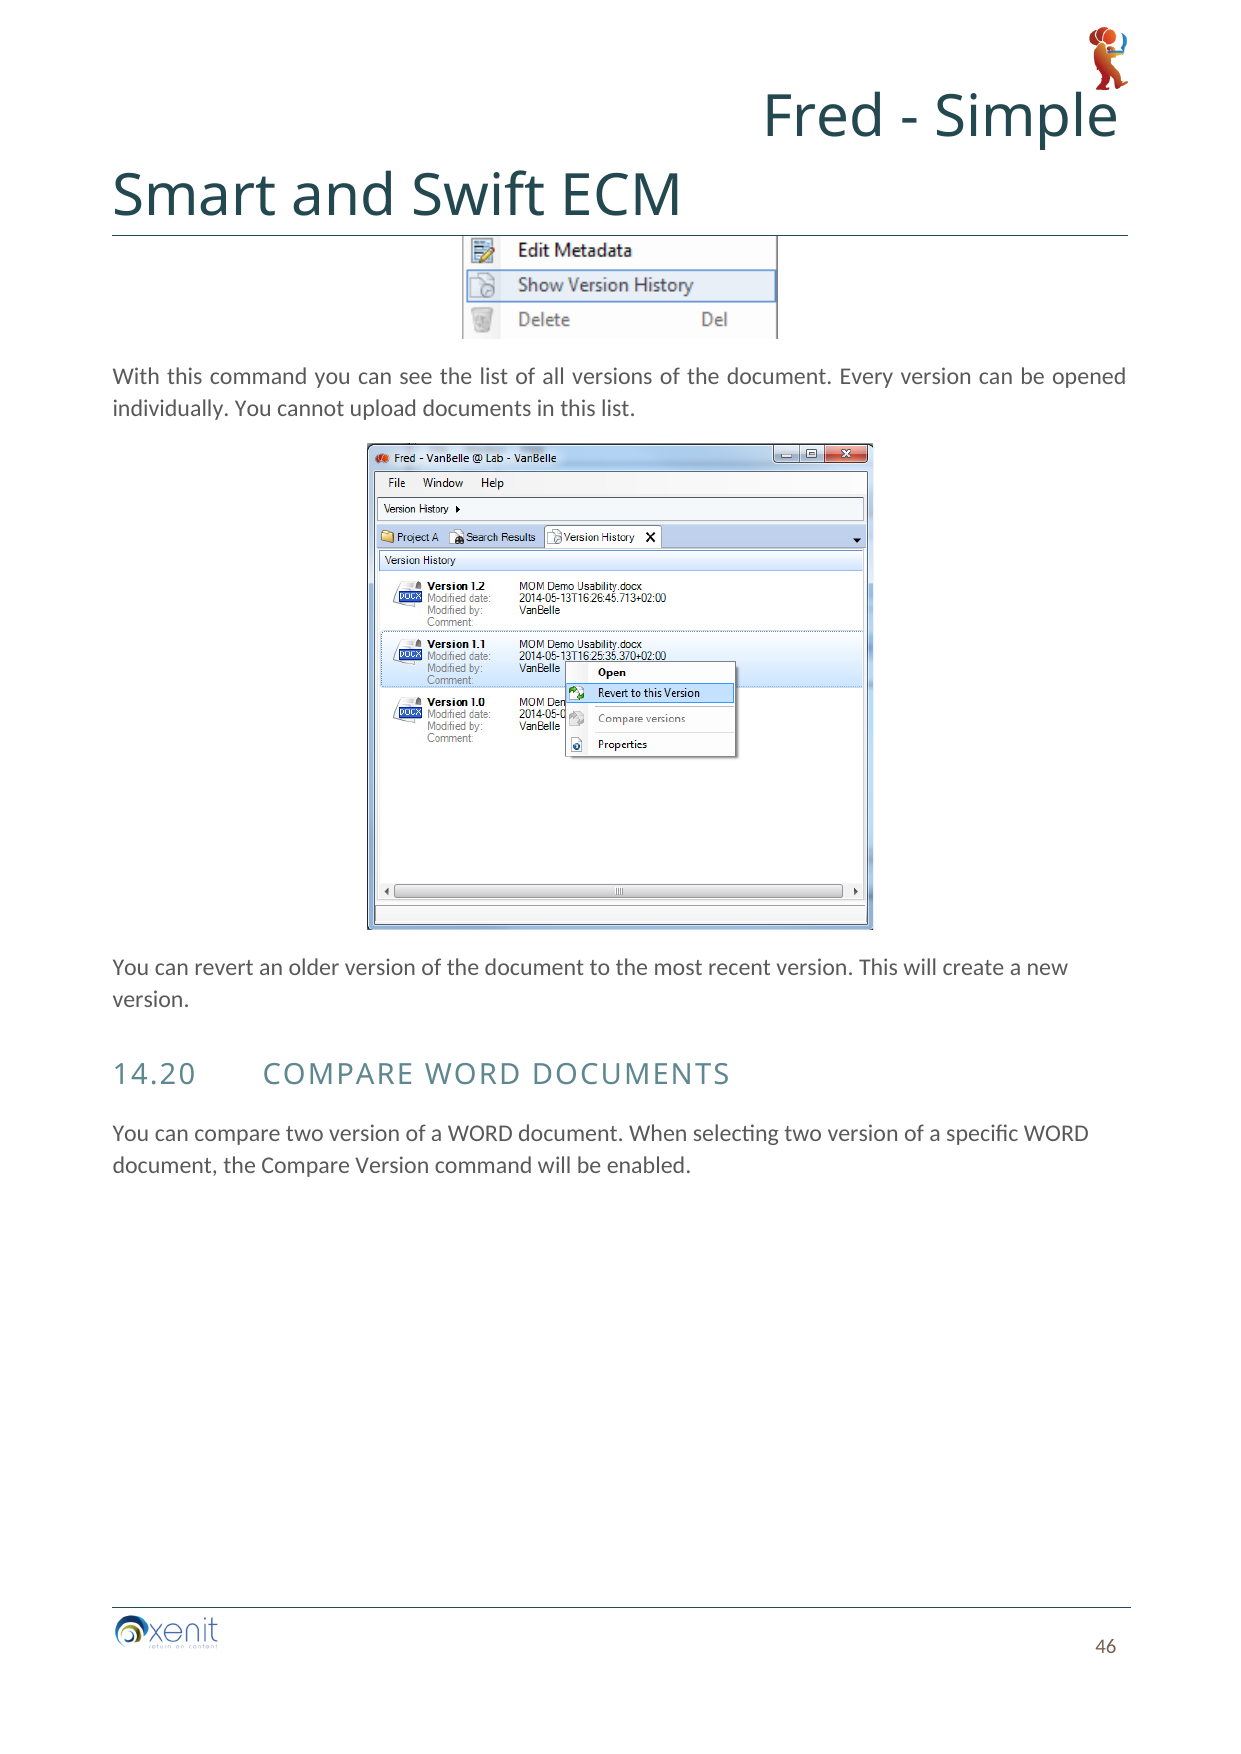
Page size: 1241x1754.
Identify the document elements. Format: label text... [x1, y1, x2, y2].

text You can compare two version of a WORD document. When selecting two version of a specific WORD document, the Compare Version command will be enabled. [112, 1118, 1128, 1179]
picture [462, 236, 778, 339]
picture [367, 443, 874, 930]
picture [112, 1610, 222, 1654]
text You can revert an older version of the document to the most recent version. This will create a new version. [112, 952, 1128, 1013]
text With this command you can see the list of all versions of the document. Every version can be opened individually. You cannot upload documents in this list. [112, 361, 1128, 422]
picture [1087, 25, 1130, 94]
subtitle Compare WORD documents [112, 1053, 1128, 1093]
